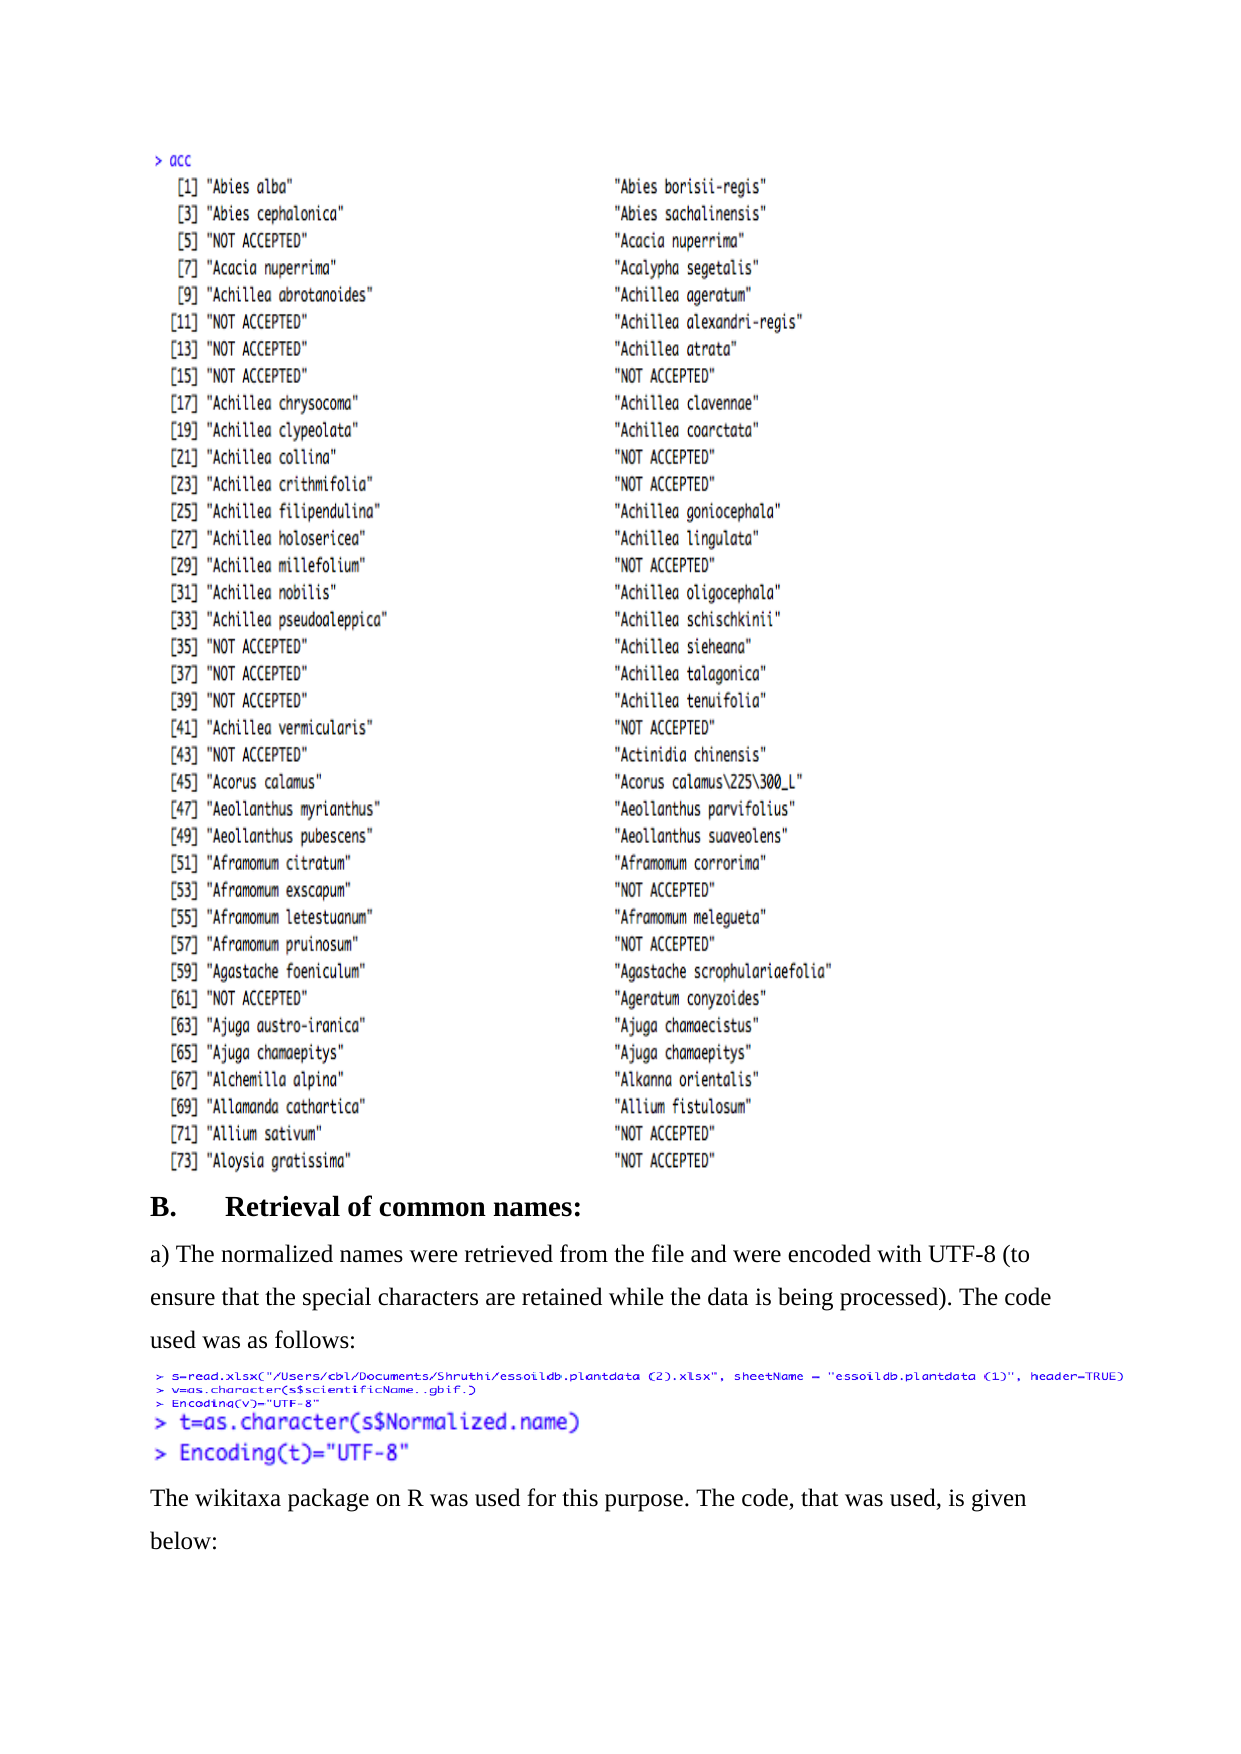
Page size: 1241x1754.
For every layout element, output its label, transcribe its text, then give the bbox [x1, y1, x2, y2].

text The wikitaxa package on R was used for this purpose. The code, that was used, is given below: [150, 1483, 1090, 1555]
picture [150, 150, 1134, 1174]
text a) The normalized names were retrieved from the file and were encoded with UTF-8 (to ensure that the special characters are retained while the data is being processed). The code used was as follows: [150, 1239, 1090, 1354]
picture [150, 1368, 1153, 1468]
list Retrieval of common names: [150, 1189, 1090, 1222]
